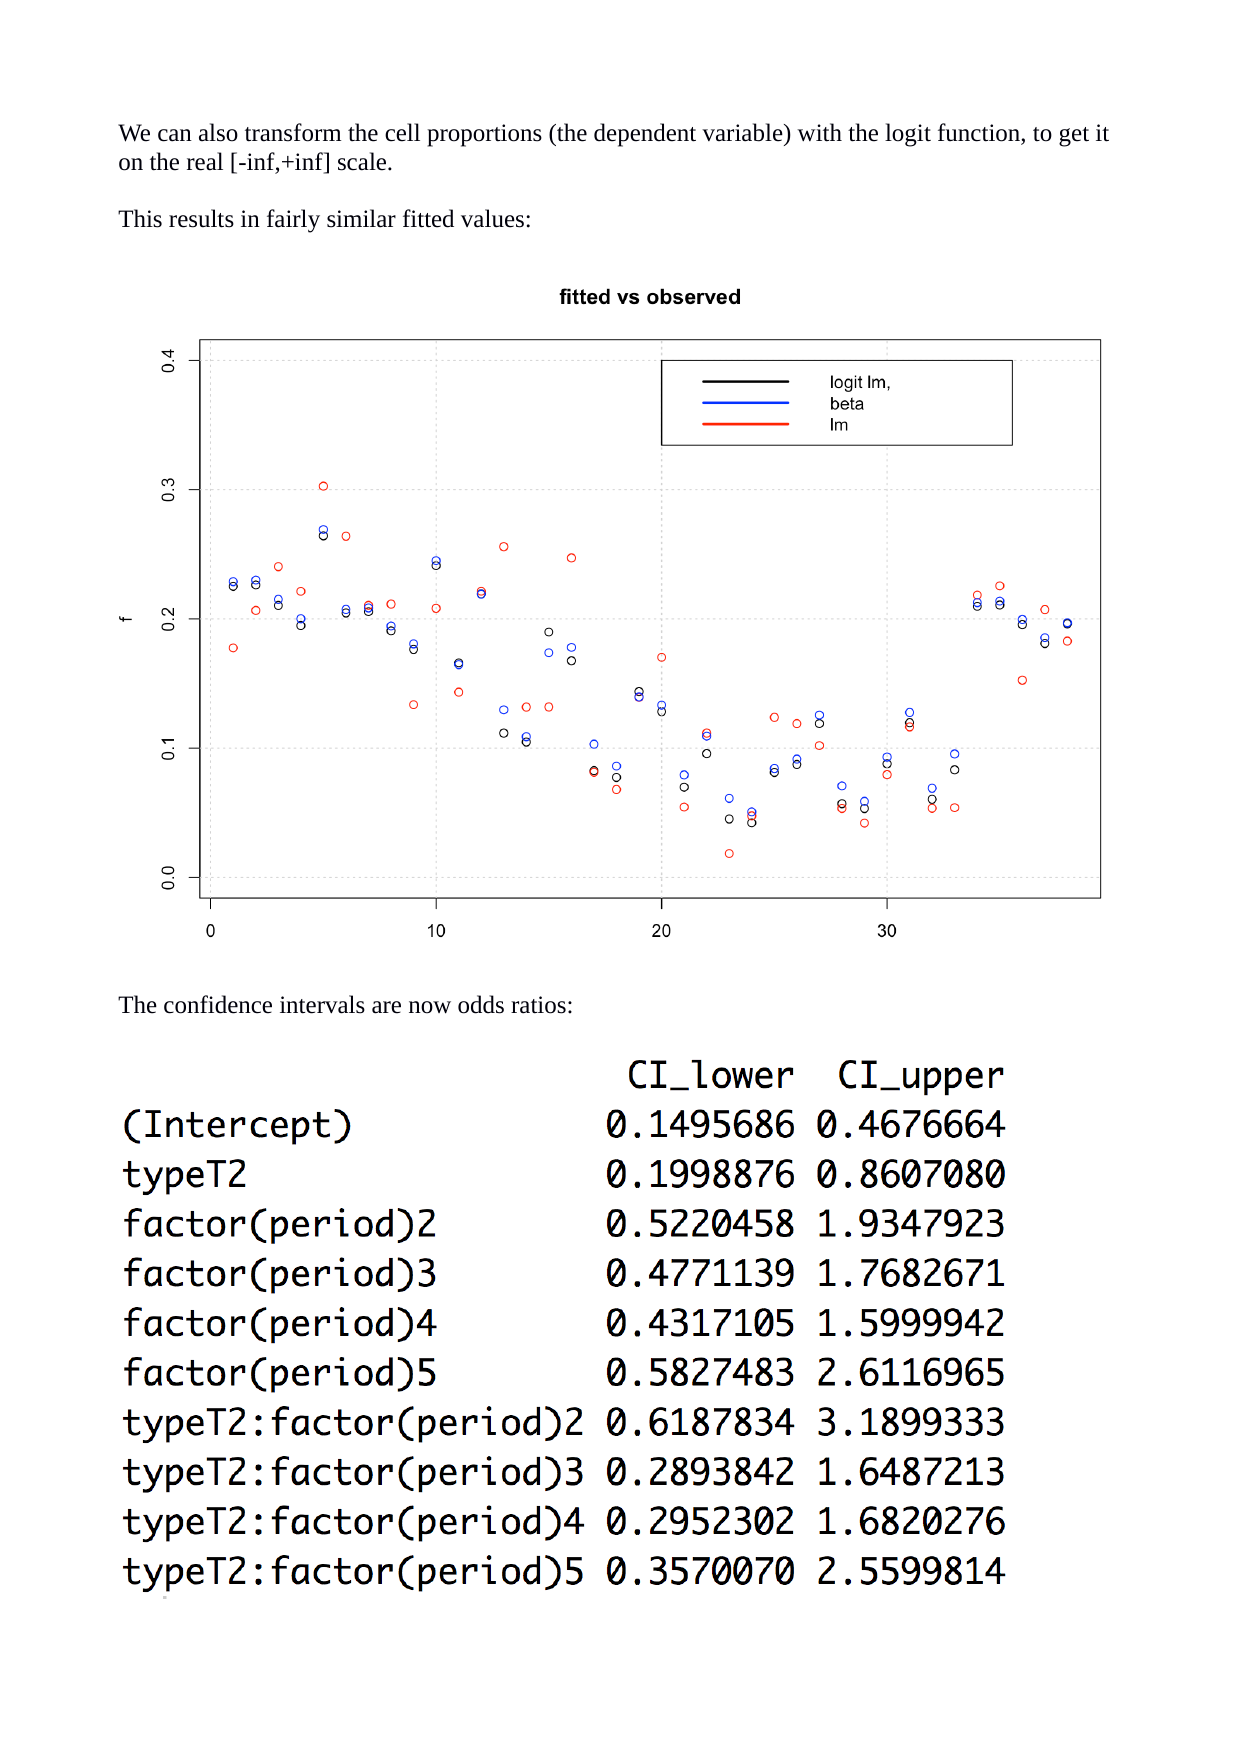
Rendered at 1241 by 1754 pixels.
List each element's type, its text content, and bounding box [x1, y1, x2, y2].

picture [118, 1048, 1123, 1599]
picture [118, 261, 1123, 962]
text This results in fairly similar fitted values: [118, 204, 1122, 233]
text We can also transform the cell proportions (the dependent variable) with the logit function, to get it on the real [-inf,+inf] scale. [118, 118, 1122, 176]
text The confidence intervals are now odds ratios: [118, 991, 1122, 1019]
